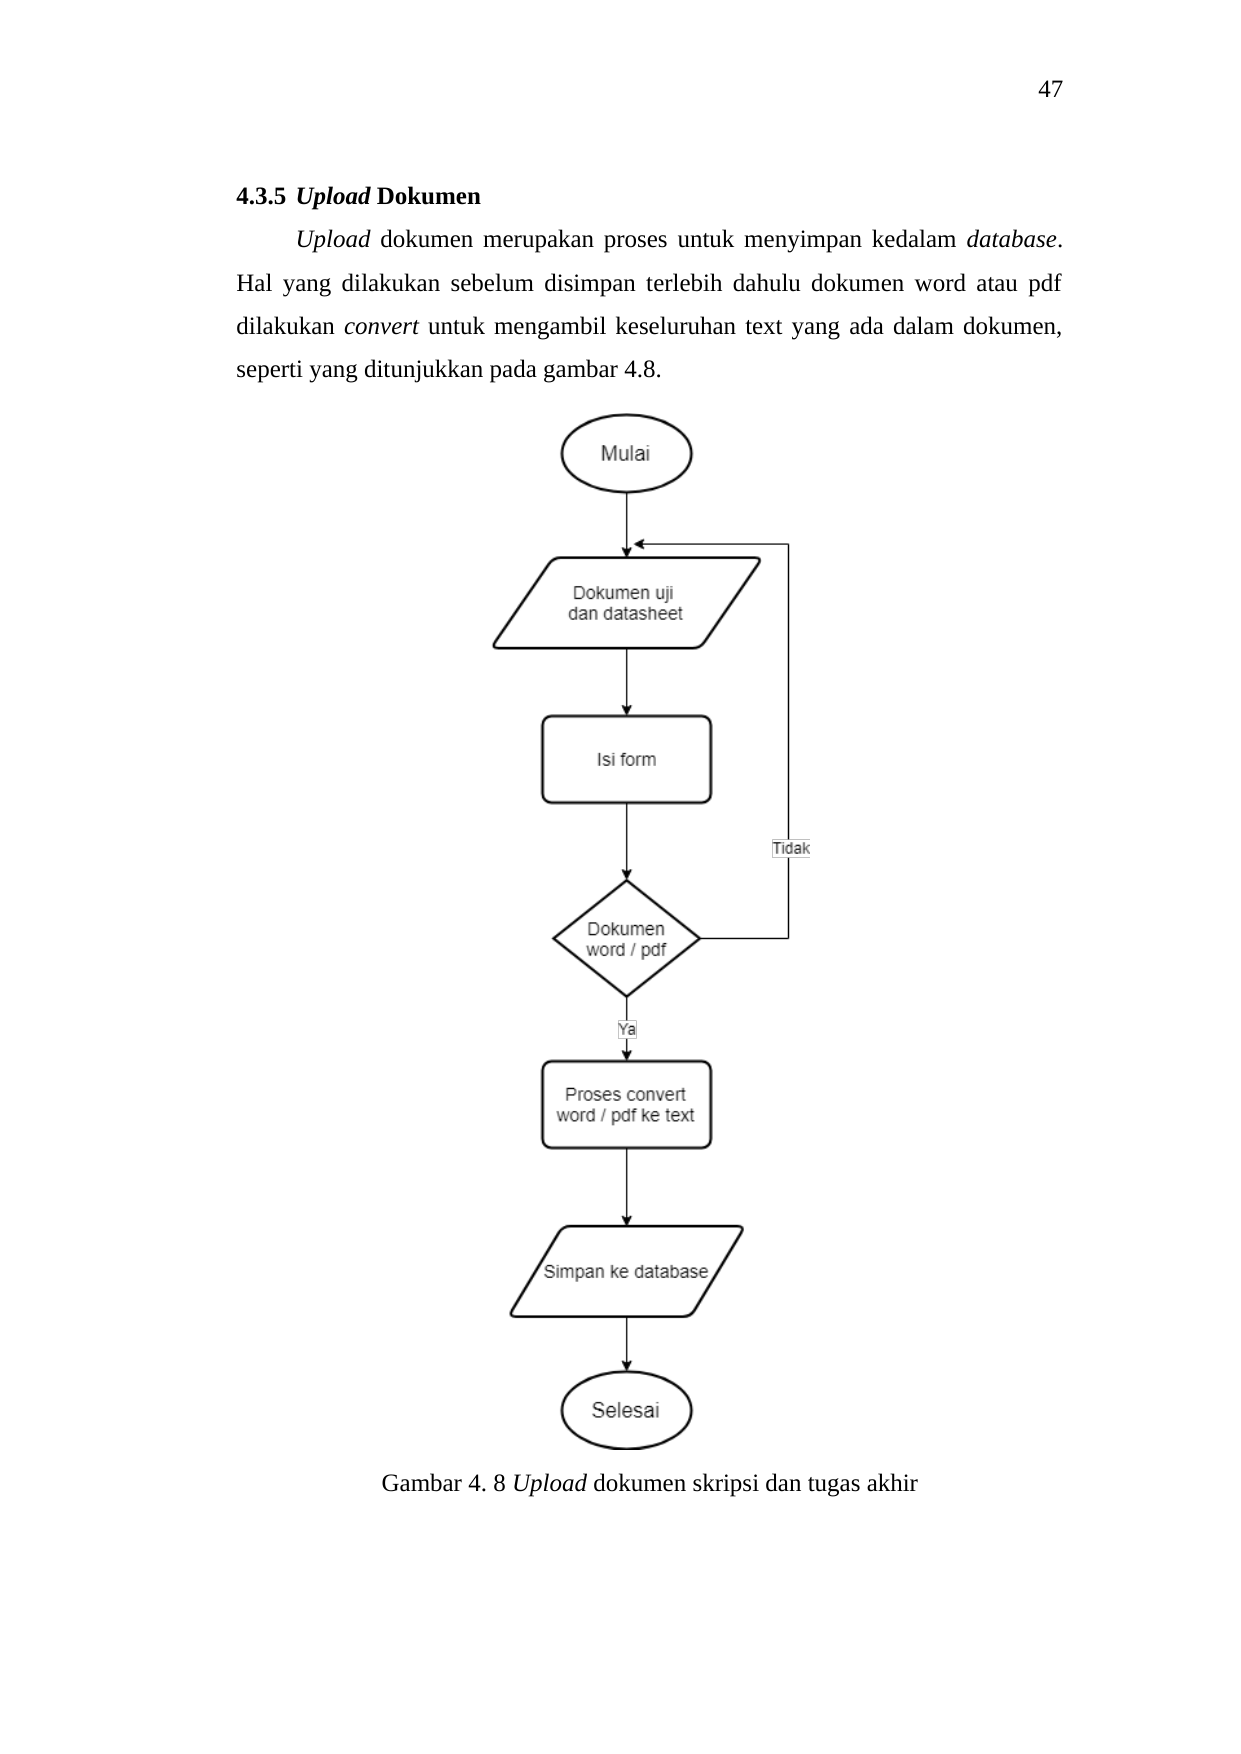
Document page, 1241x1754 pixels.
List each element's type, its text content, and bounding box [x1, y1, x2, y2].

text Gambar 4. 8 Upload dokumen skripsi dan tugas akhir [236, 1468, 1063, 1497]
picture [489, 413, 810, 1450]
text Upload Dokumen [236, 181, 1063, 210]
text Upload dokumen merupakan proses untuk menyimpan kedalam database. Hal yang dilakukan sebelum disimpan terlebih dahulu dokumen word atau pdf dilakukan convert untuk mengambil keseluruhan text yang ada dalam dokumen, seperti yang ditunjukkan pada gambar 4.8. [236, 224, 1063, 383]
